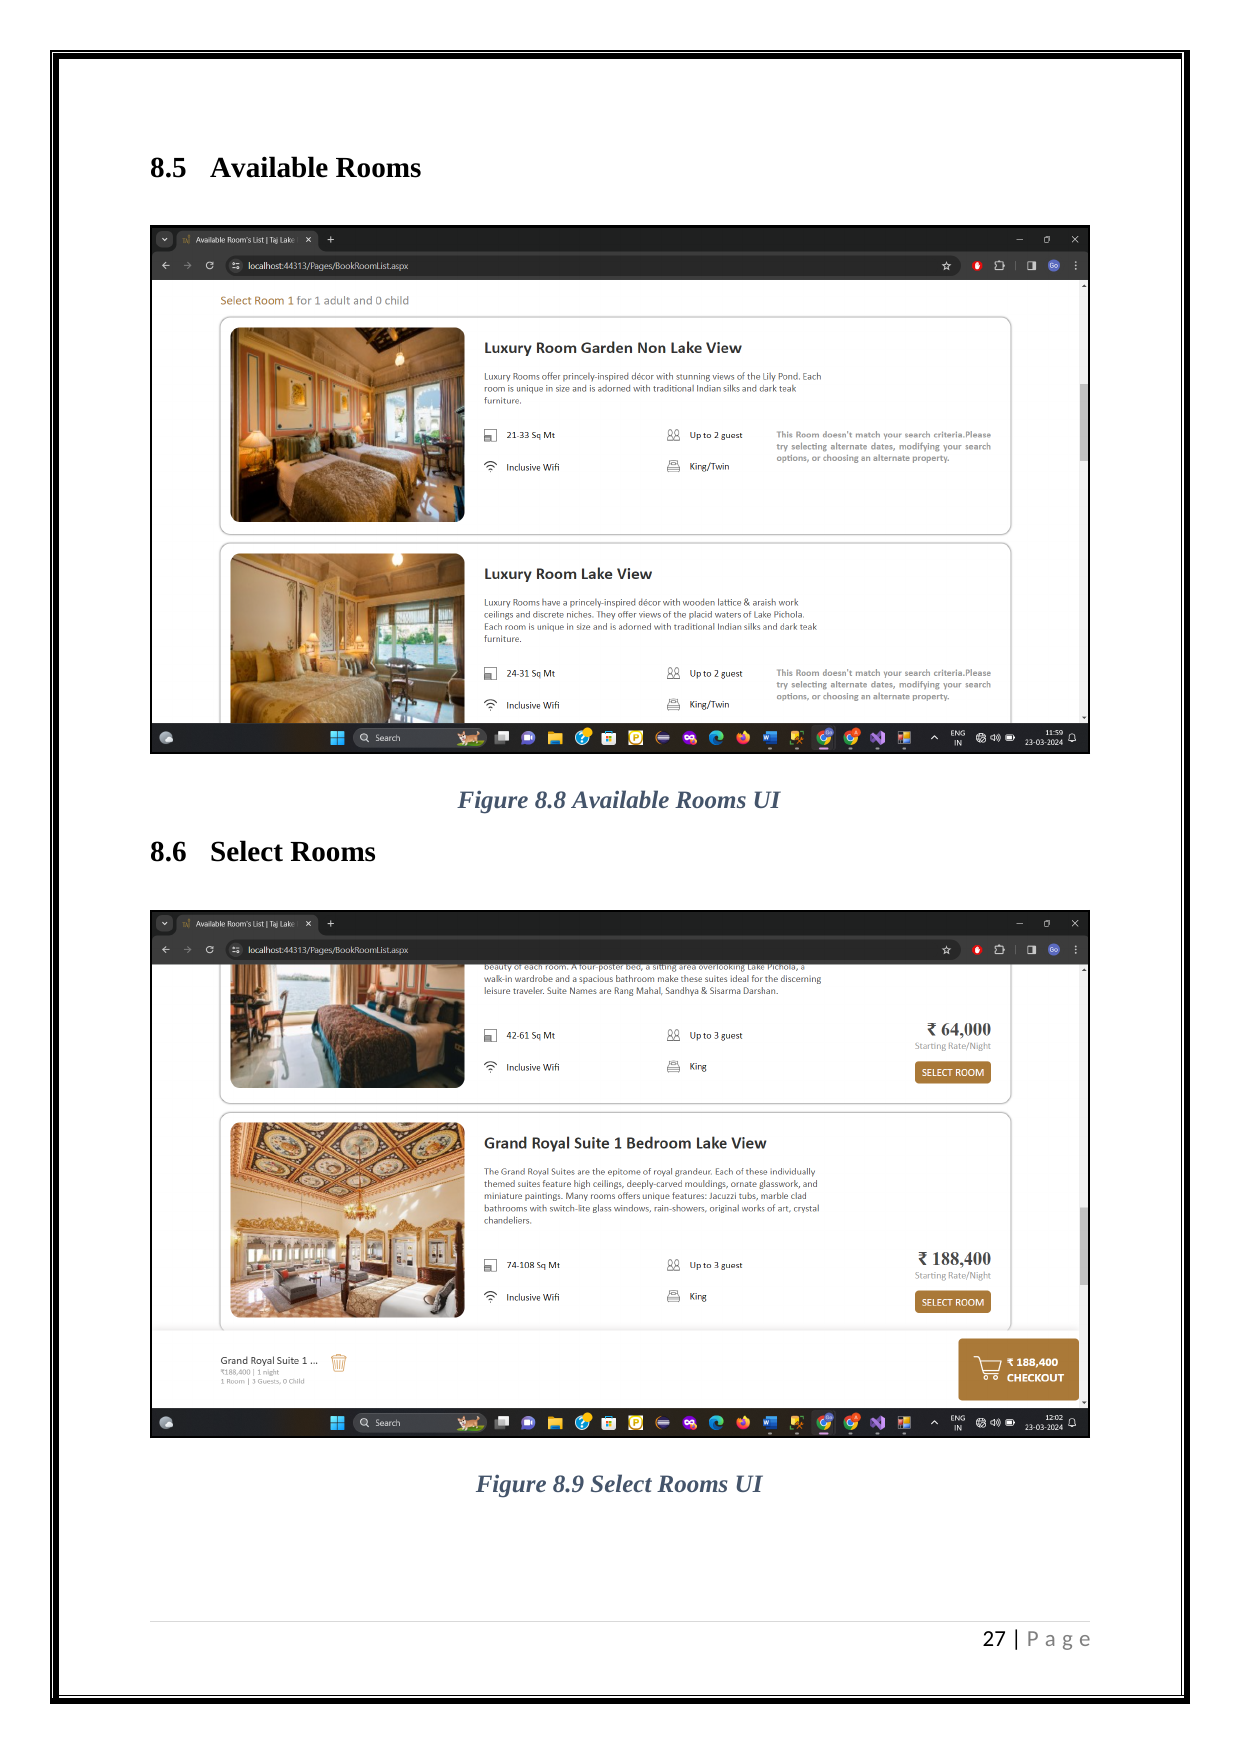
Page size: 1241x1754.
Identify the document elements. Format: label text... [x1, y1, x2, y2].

subtitle Select Rooms [150, 834, 1090, 868]
subtitle Available Rooms [150, 150, 1090, 183]
picture [152, 228, 1088, 752]
picture [152, 912, 1088, 1436]
